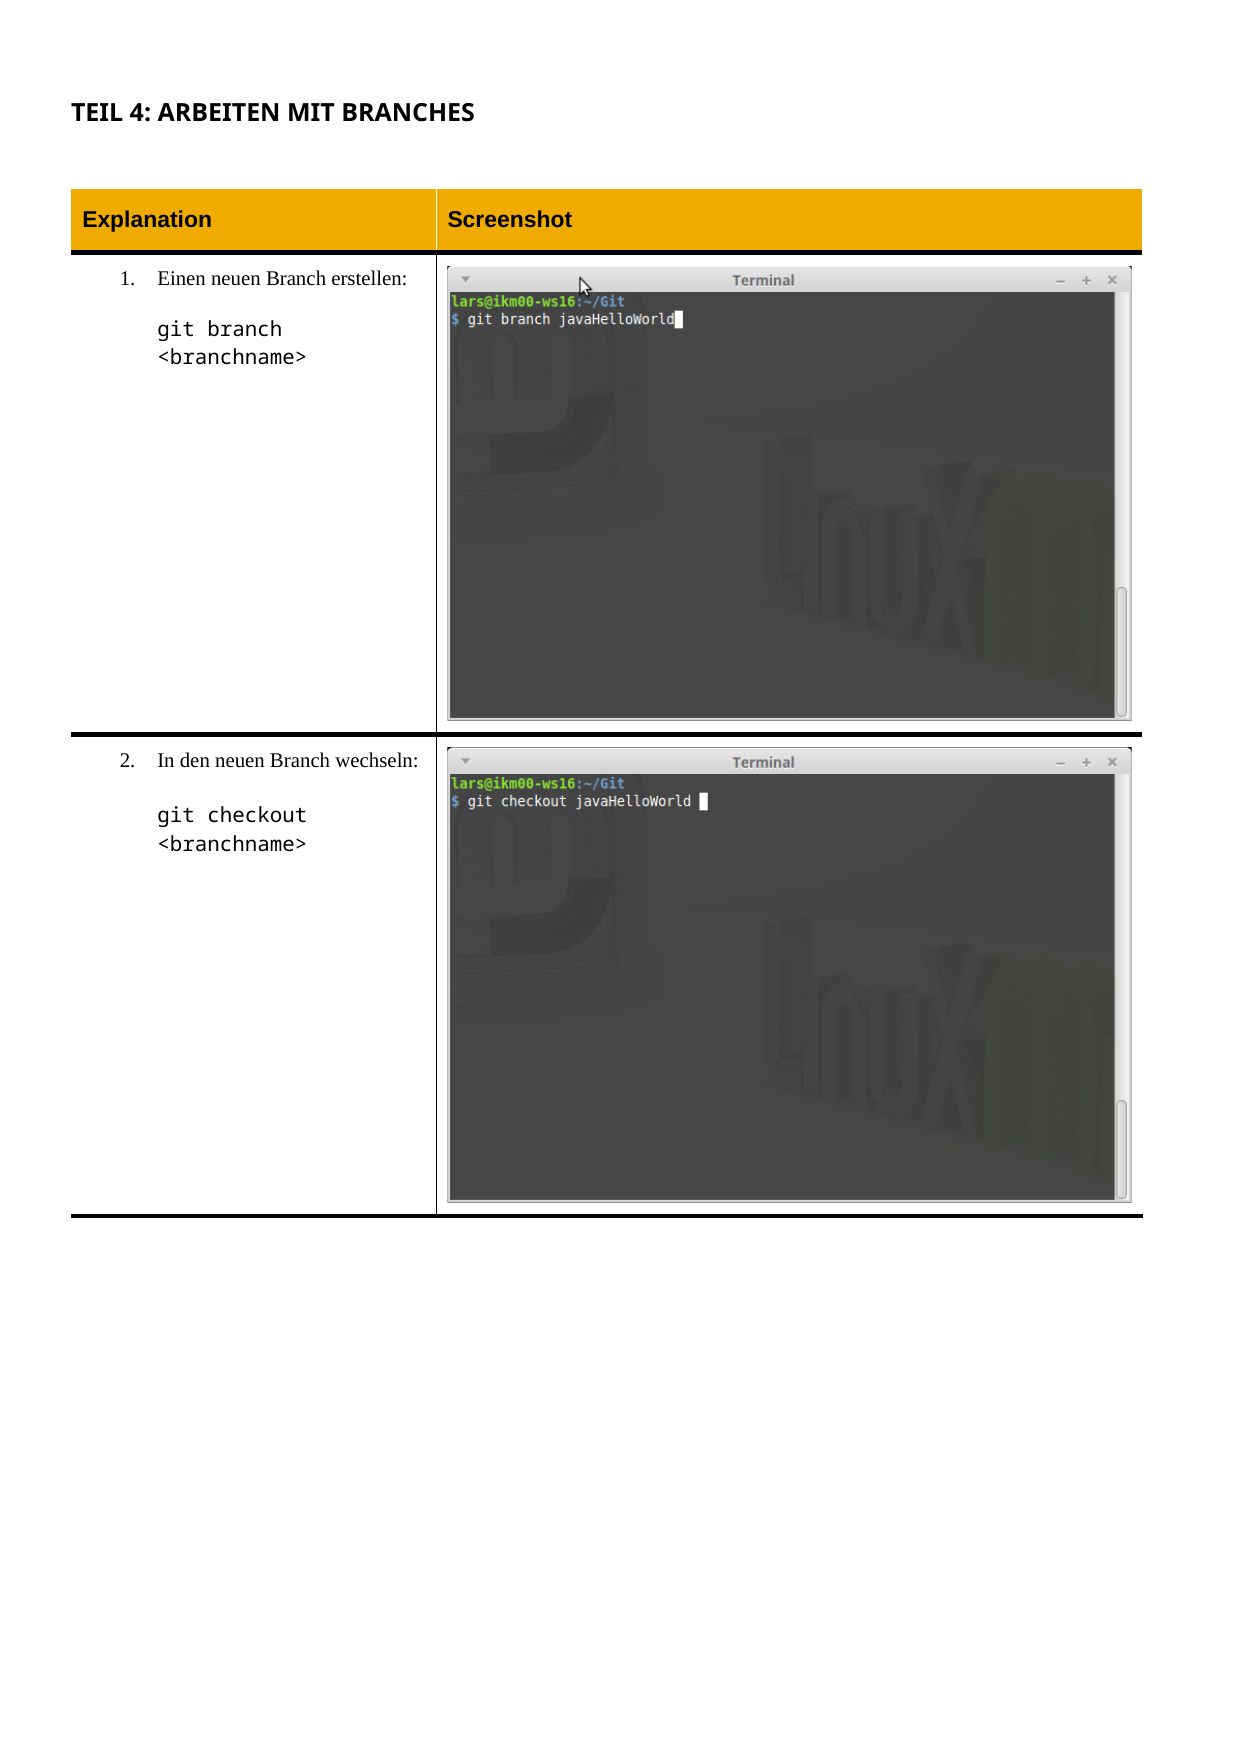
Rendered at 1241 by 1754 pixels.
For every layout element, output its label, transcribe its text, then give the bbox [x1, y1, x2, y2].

table_header Explanation [71, 189, 436, 250]
picture [447, 747, 1132, 1203]
text Teil 4: Arbeiten mit branches [71, 95, 1169, 163]
table_cell Einen neuen Branch erstellen: git branch <branchname> [71, 255, 436, 732]
table_cell [437, 732, 1143, 1214]
table_cell In den neuen Branch wechseln: git checkout <branchname> [71, 737, 436, 1214]
table_cell [437, 255, 1143, 732]
picture [447, 266, 1132, 721]
table_header Screenshot [437, 189, 1142, 250]
